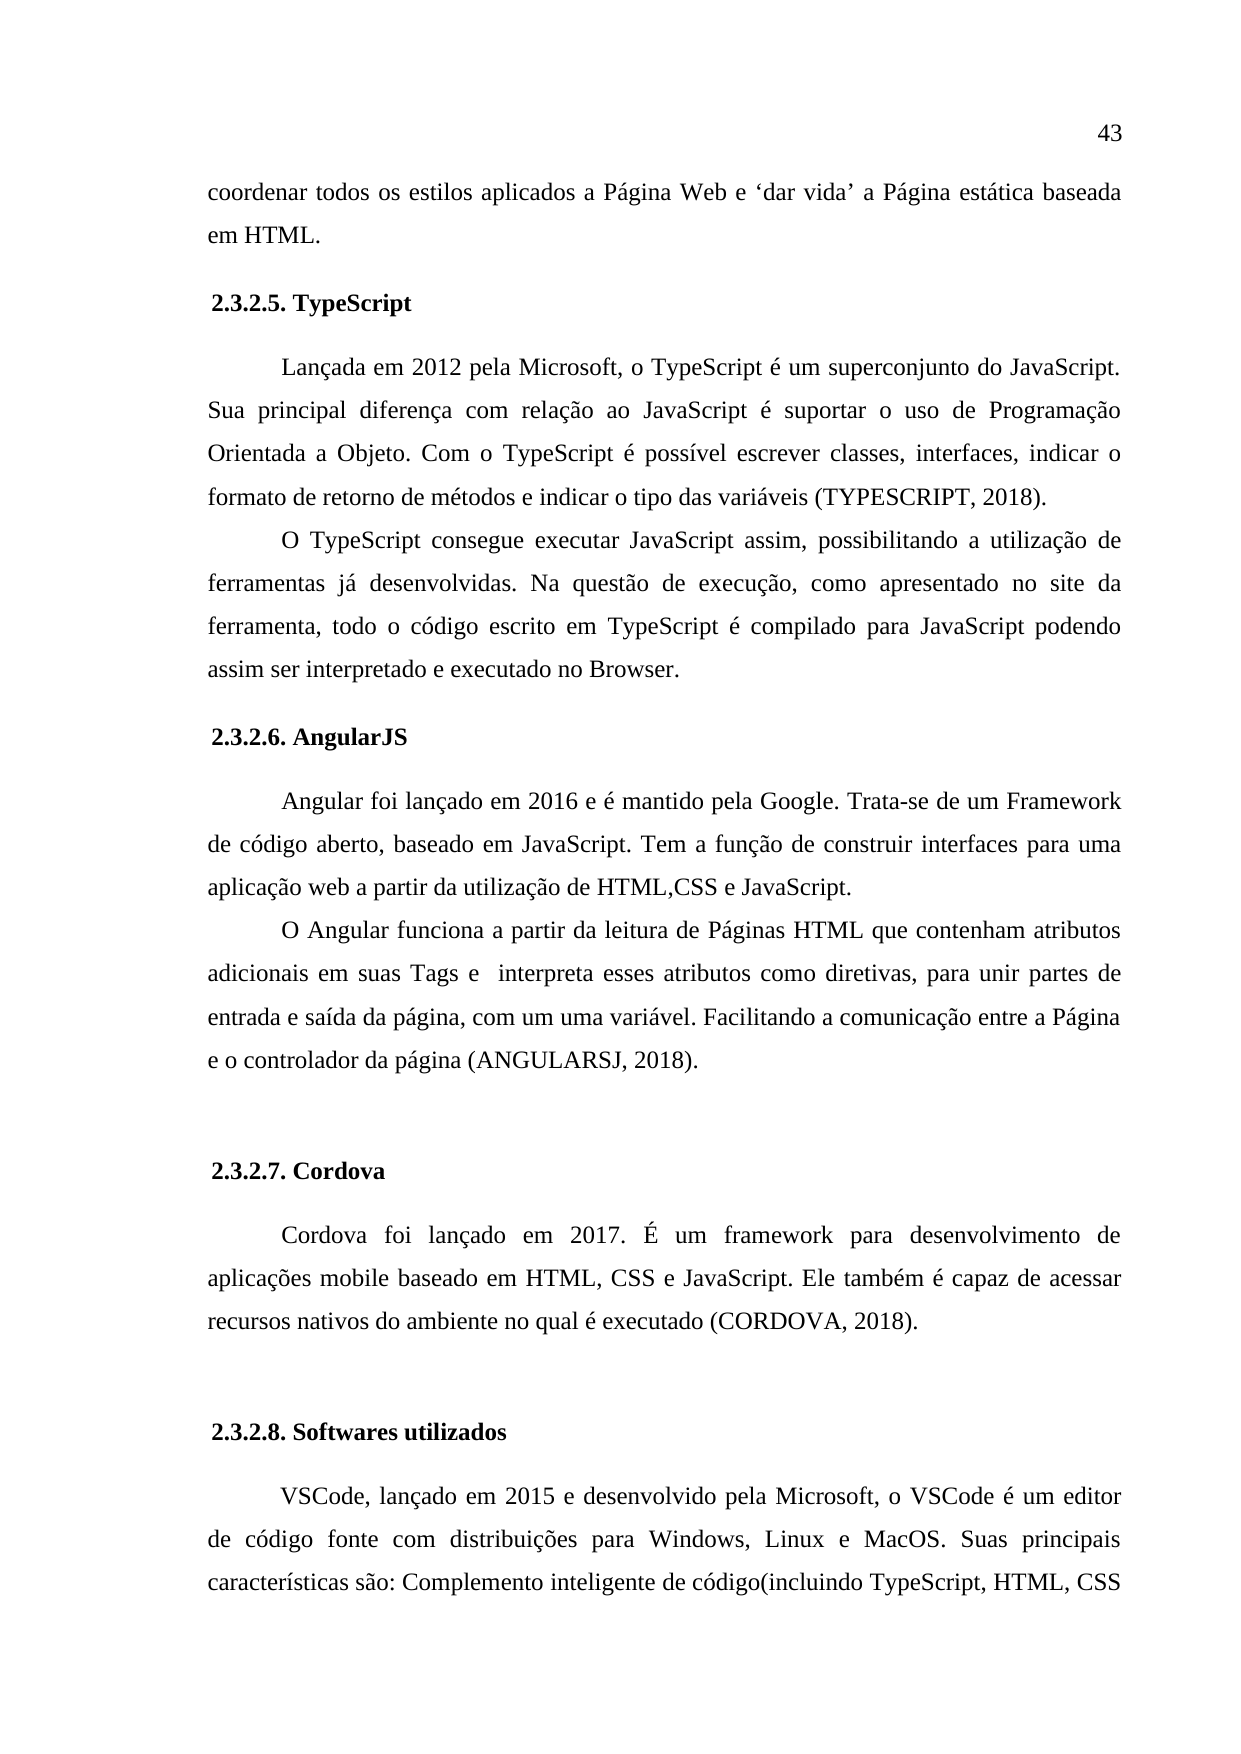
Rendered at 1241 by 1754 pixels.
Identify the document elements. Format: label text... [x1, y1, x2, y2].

text Cordova foi lançado em 2017. É um framework para desenvolvimento de aplicações mobile baseado em HTML, CSS e JavaScript. Ele também é capaz de acessar recursos nativos do ambiente no qual é executado (CORDOVA, 2018). [207, 1220, 1122, 1335]
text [207, 177, 1122, 249]
subtitle AngularJS [211, 722, 1122, 751]
text O TypeScript consegue executar JavaScript assim, possibilitando a utilização de ferramentas já desenvolvidas. Na questão de execução, como apresentado no site da ferramenta, todo o código escrito em TypeScript é compilado para JavaScript podendo assim ser interpretado e executado no Browser. [207, 525, 1122, 683]
subtitle TypeScript [211, 288, 1122, 317]
subtitle Softwares utilizados [211, 1417, 1122, 1446]
text O Angular funciona a partir da leitura de Páginas HTML que contenham atributos adicionais em suas Tags e interpreta esses atributos como diretivas, para unir partes de entrada e saída da página, com um uma variável. Facilitando a comunicação entre a Página e o controlador da página (ANGULARSJ, 2018). [207, 915, 1122, 1073]
text Angular foi lançado em 2016 e é mantido pela Google. Trata-se de um Framework de código aberto, baseado em JavaScript. Tem a função de construir interfaces para uma aplicação web a partir da utilização de HTML,CSS e JavaScript. [207, 786, 1122, 901]
text Lançada em 2012 pela Microsoft, o TypeScript é um superconjunto do JavaScript. Sua principal diferença com relação ao JavaScript é suportar o uso de Programação Orientada a Objeto. Com o TypeScript é possível escrever classes, interfaces, indicar o formato de retorno de métodos e indicar o tipo das variáveis (TYPESCRIPT, 2018). [207, 352, 1122, 510]
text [207, 1481, 1122, 1596]
subtitle Cordova [211, 1156, 1122, 1185]
